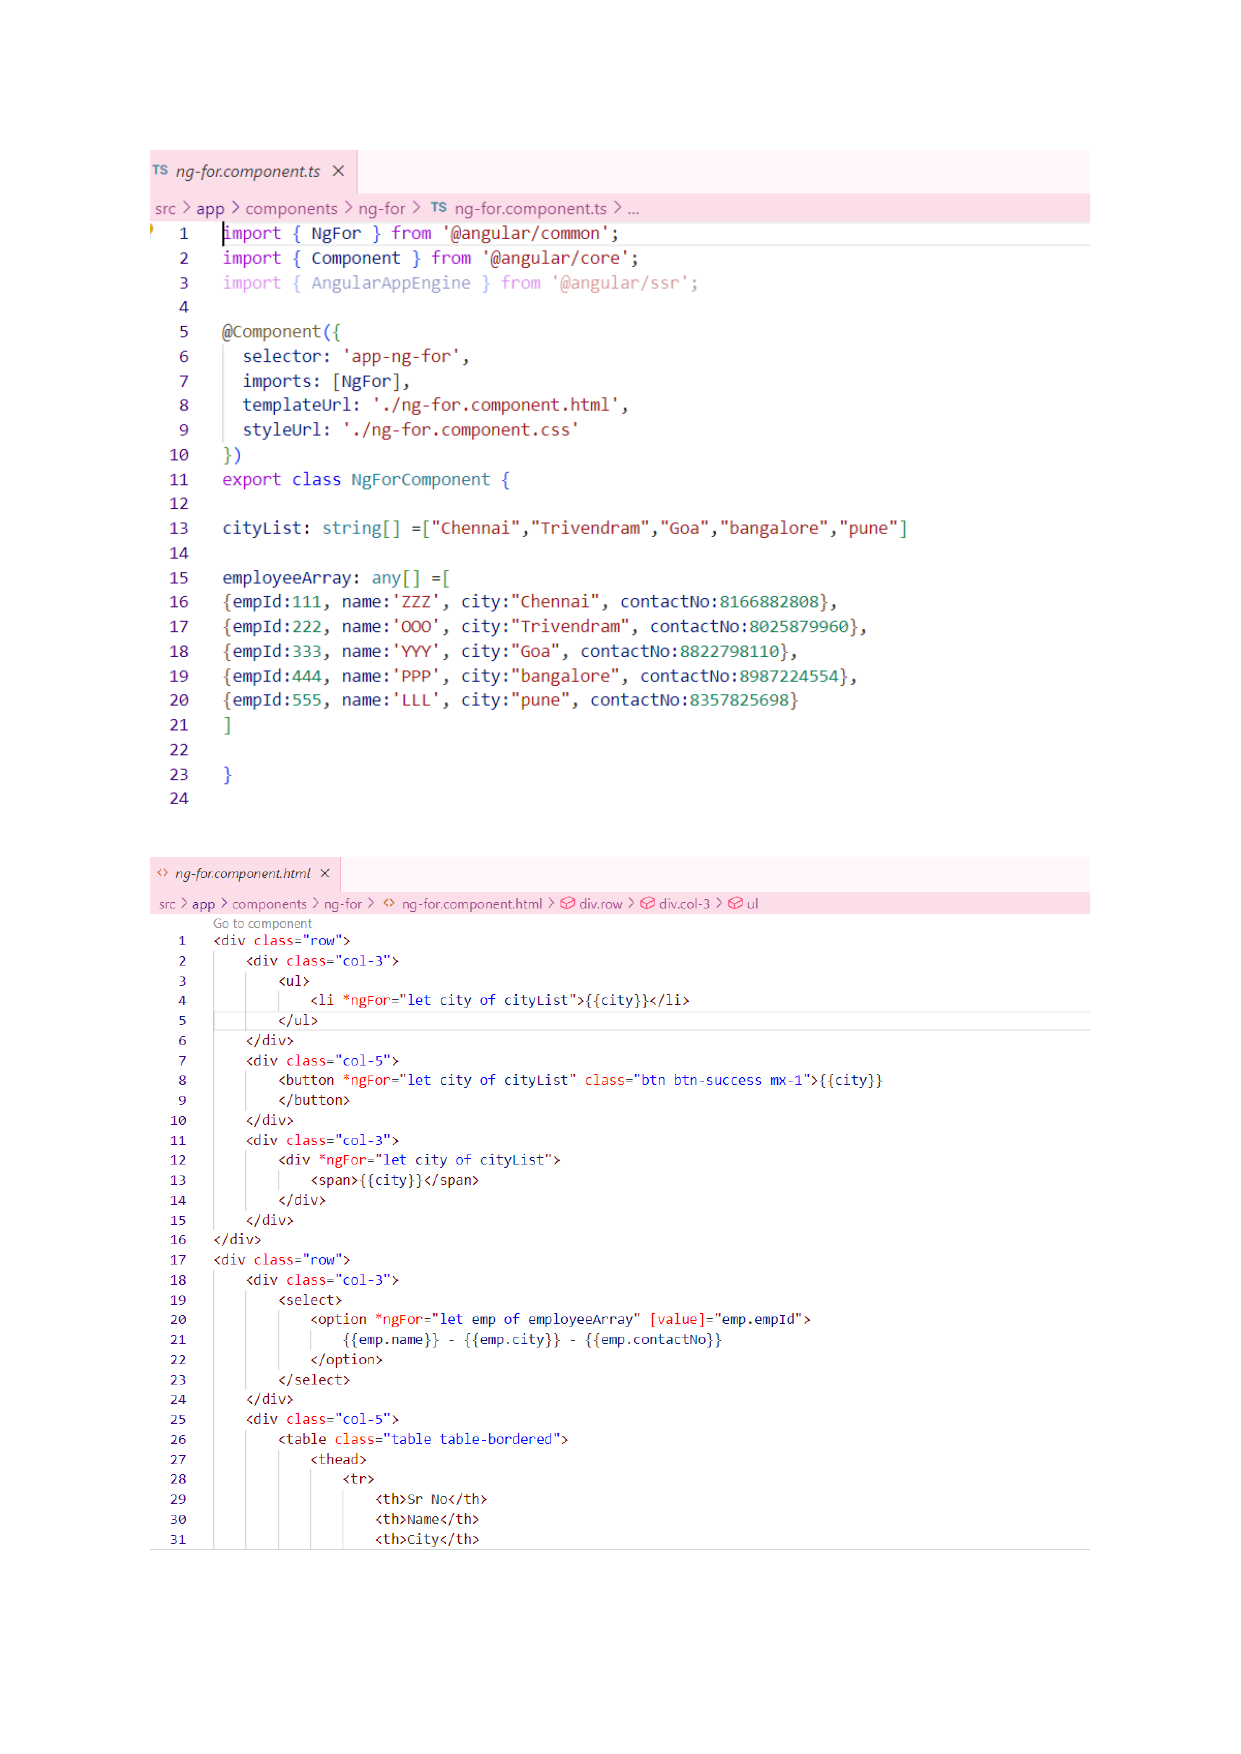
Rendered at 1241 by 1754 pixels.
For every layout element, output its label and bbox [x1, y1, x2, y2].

picture [150, 857, 1091, 1552]
picture [150, 150, 1091, 836]
